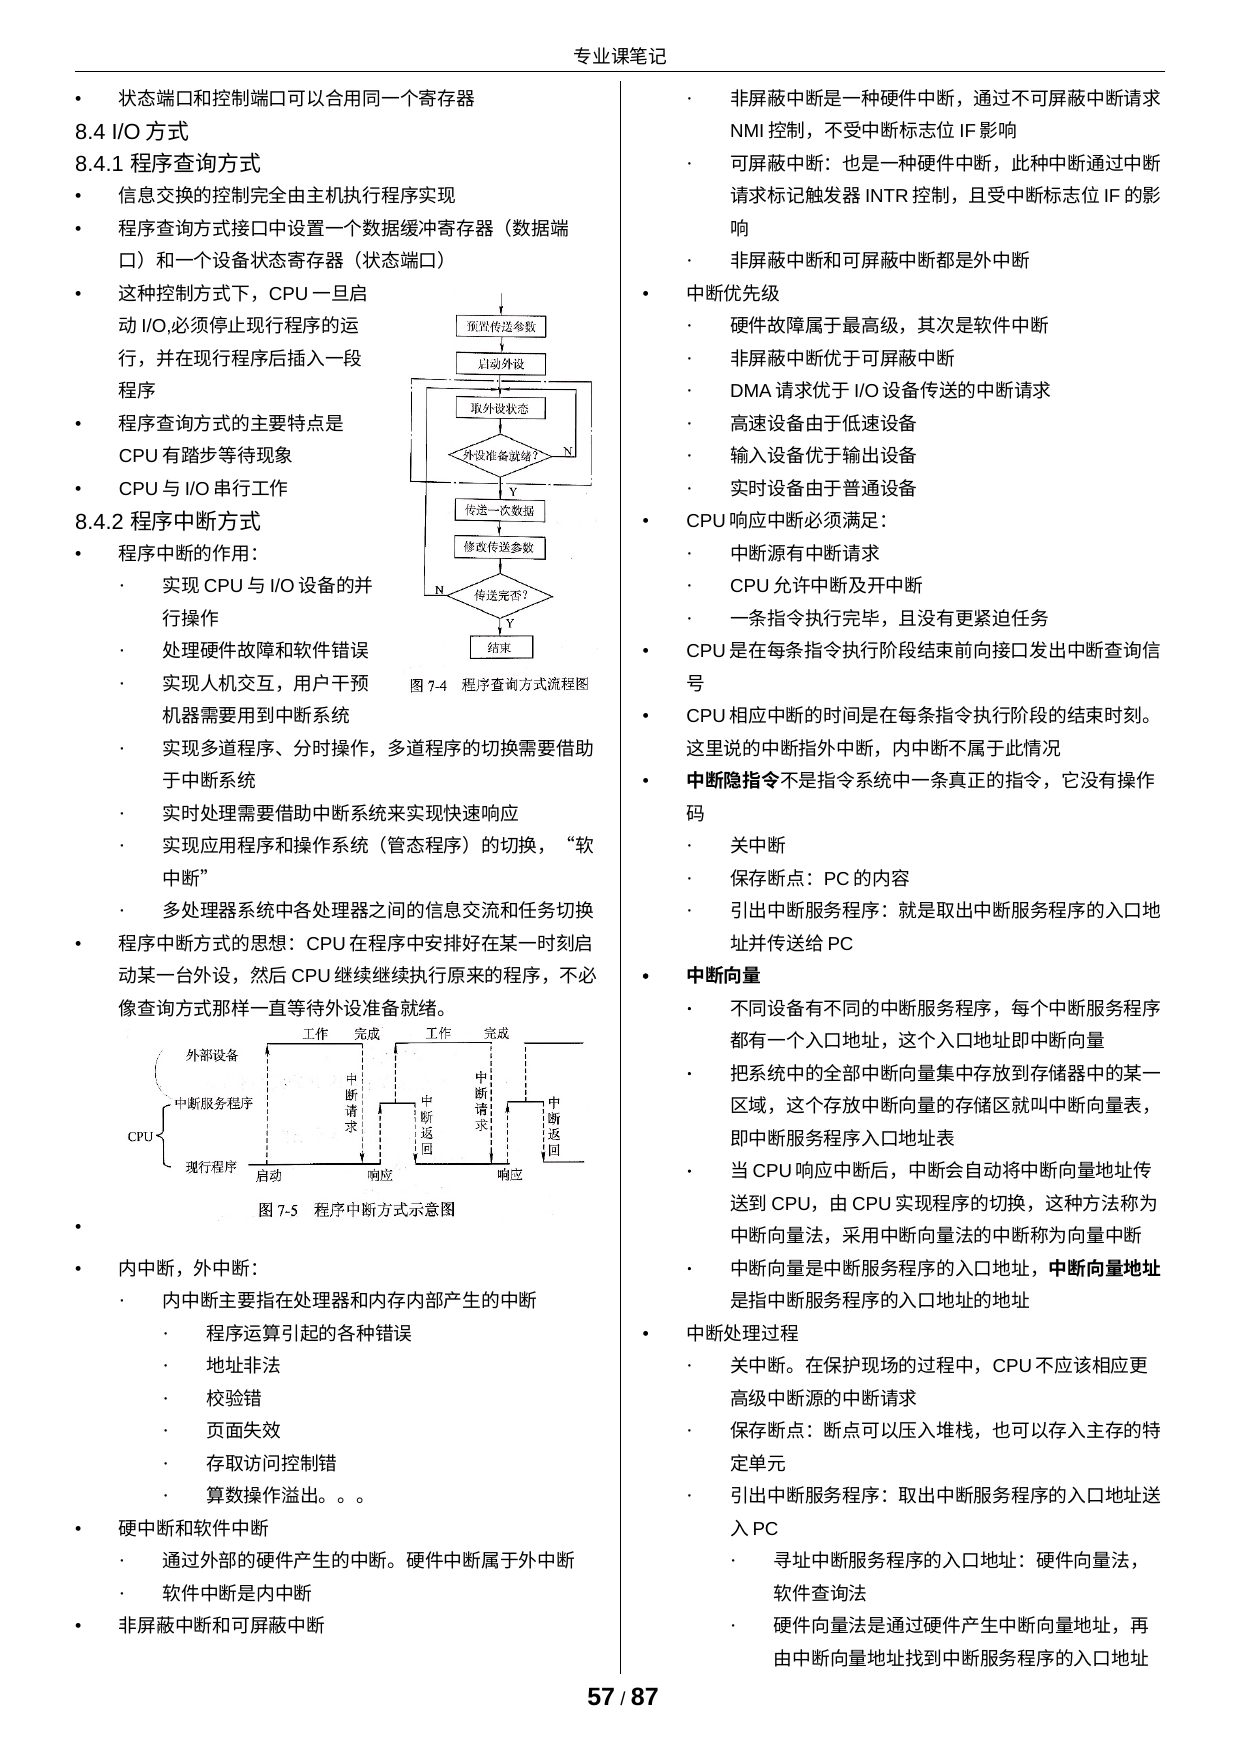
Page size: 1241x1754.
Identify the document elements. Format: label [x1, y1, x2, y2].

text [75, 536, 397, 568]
picture [118, 1023, 589, 1221]
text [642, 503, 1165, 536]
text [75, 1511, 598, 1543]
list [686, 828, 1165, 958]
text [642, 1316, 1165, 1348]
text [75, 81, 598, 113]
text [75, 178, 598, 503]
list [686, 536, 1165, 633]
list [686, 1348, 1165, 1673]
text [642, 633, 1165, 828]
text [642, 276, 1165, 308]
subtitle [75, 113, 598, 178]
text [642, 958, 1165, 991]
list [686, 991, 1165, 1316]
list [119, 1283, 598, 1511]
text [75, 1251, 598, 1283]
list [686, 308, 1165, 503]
picture [397, 281, 598, 696]
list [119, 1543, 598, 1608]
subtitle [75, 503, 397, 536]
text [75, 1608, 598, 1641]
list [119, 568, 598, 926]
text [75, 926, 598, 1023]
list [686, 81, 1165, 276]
